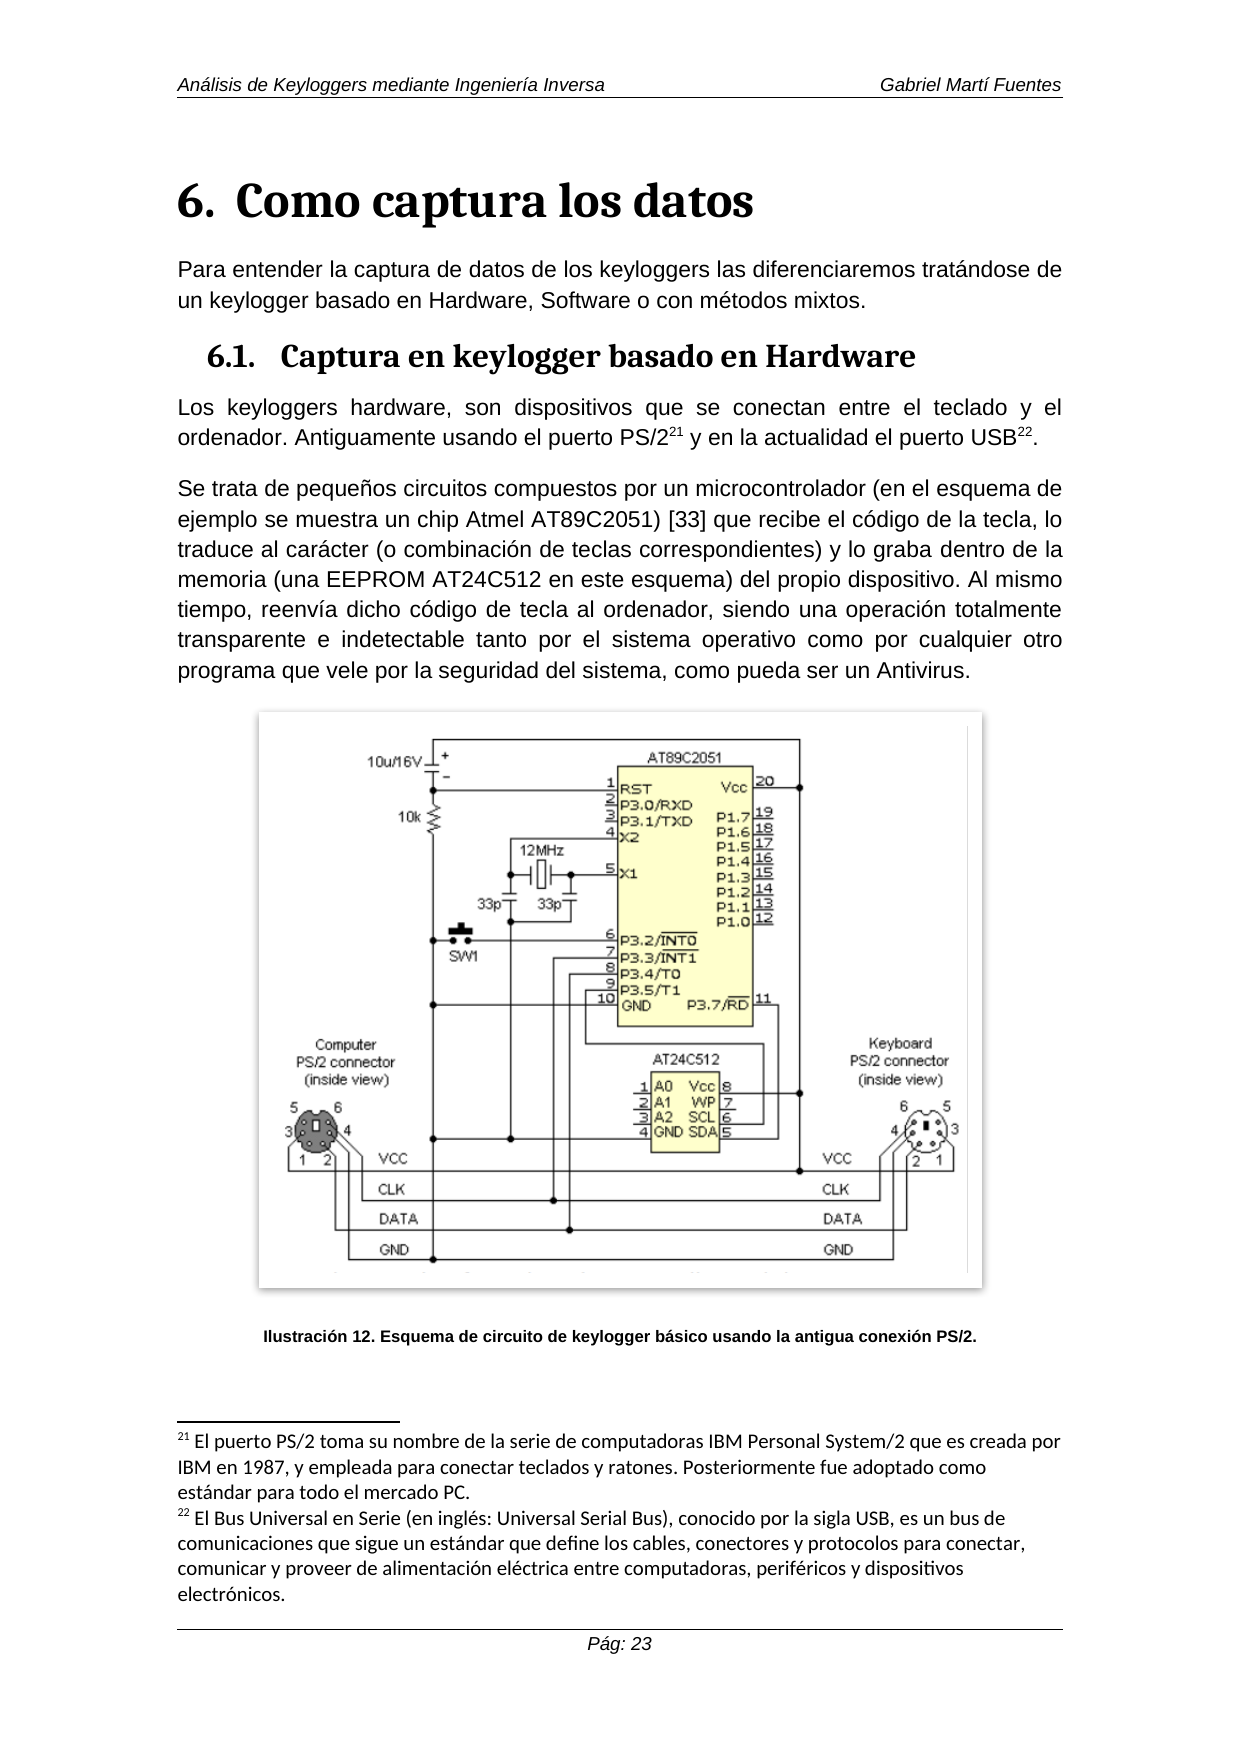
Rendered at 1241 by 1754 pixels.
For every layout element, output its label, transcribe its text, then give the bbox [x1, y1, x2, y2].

text Los keyloggers hardware, son dispositivos que se conectan entre el teclado y el ordenador. Antiguamente usando el puerto PS/2 y en la actualidad el puerto USB. [177, 394, 1063, 451]
text Se trata de pequeños circuitos compuestos por un microcontrolador (en el esquema de ejemplo se muestra un chip Atmel AT89C2051) que recibe el código de la tecla, lo traduce al carácter (o combinación de teclas correspondientes) y lo graba dentro de la memoria (una EEPROM AT24C512 en este esquema) del propio dispositivo. Al mismo tiempo, reenvía dicho código de tecla al ordenador, siendo una operación totalmente transparente e indetectable tanto por el sistema operativo como por cualquier otro programa que vele por la seguridad del sistema, como pueda ser un Antivirus. [177, 475, 1063, 683]
picture [273, 726, 968, 1273]
subtitle Como captura los datos [177, 173, 1063, 230]
text Ilustración 12. Esquema de circuito de keylogger básico usando la antigua conexión PS/2. [177, 1326, 1063, 1346]
subtitle Captura en keylogger basado en Hardware [207, 338, 1063, 376]
text Para entender la captura de datos de los keyloggers las diferenciaremos tratándose de un keylogger basado en Hardware, Software o con métodos mixtos. [177, 256, 1063, 313]
